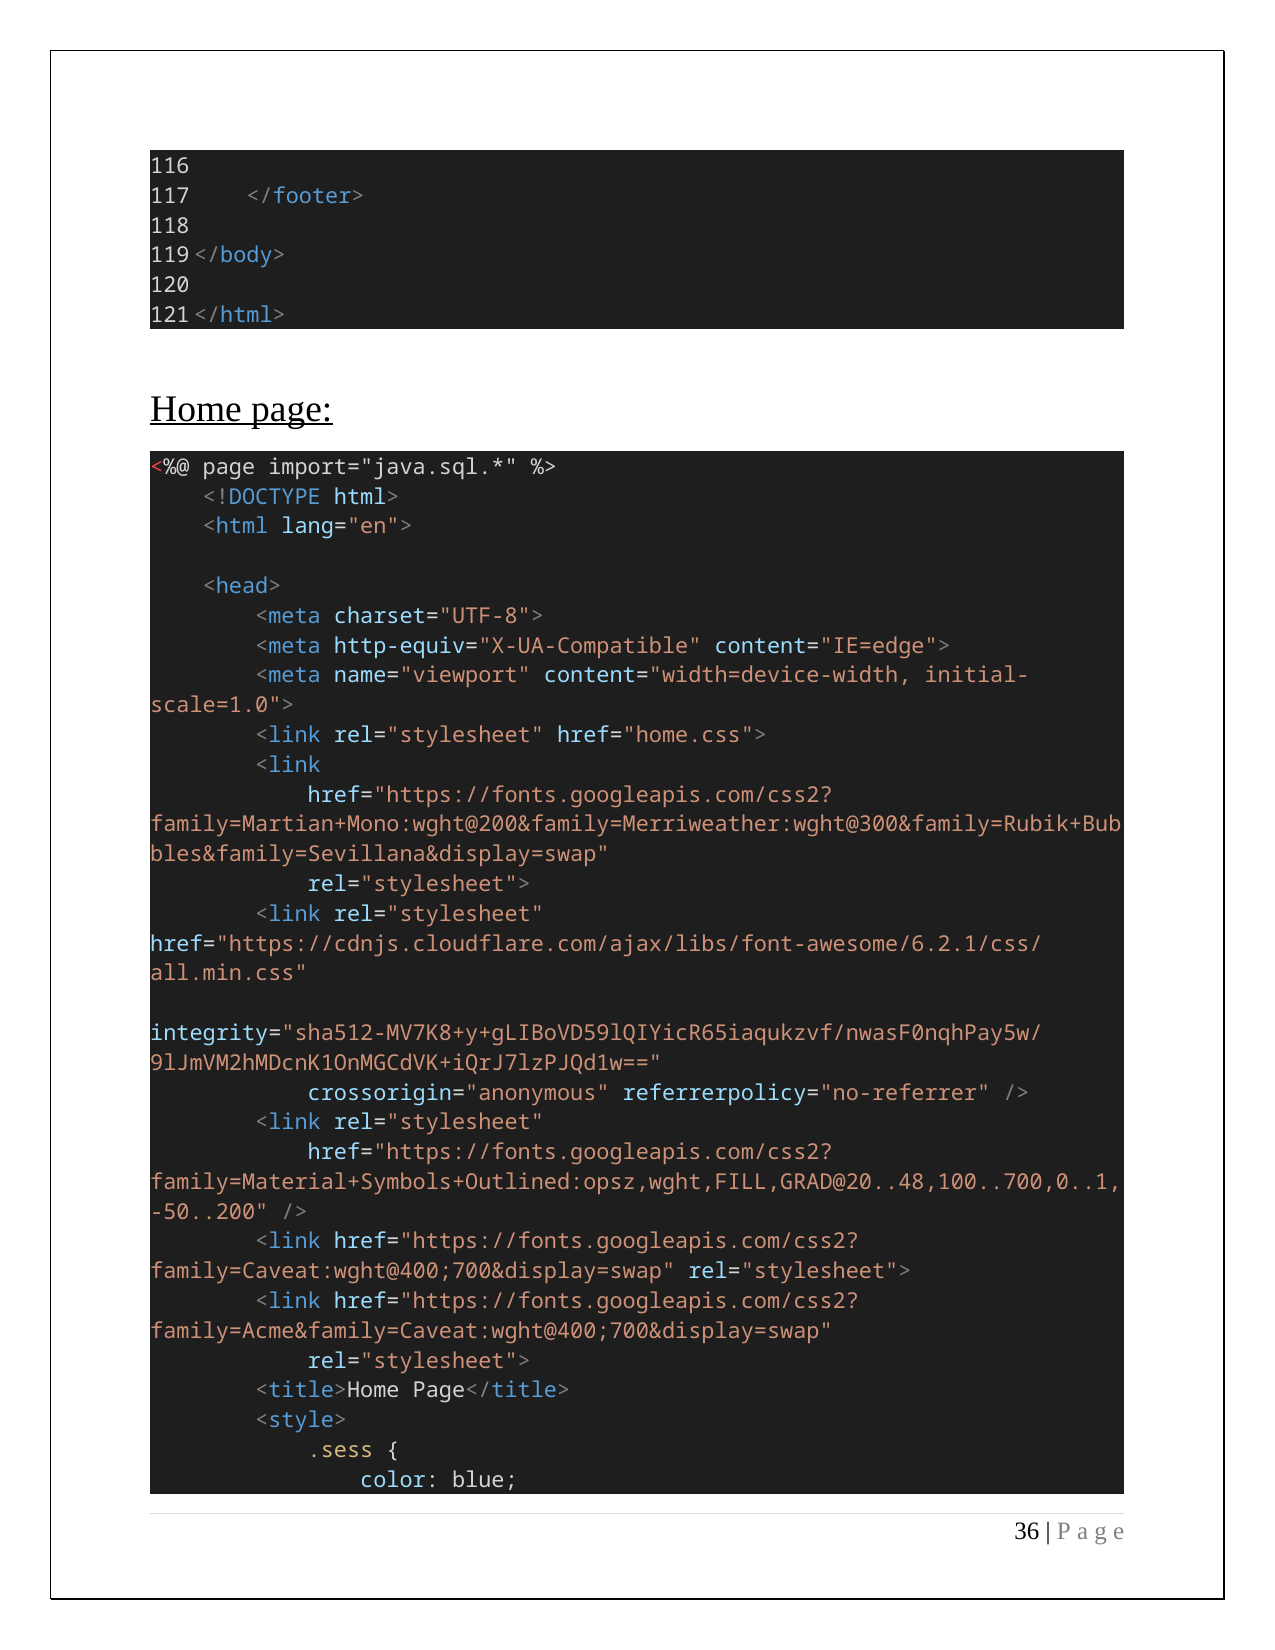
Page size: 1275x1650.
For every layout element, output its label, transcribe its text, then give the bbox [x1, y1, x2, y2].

text <html lang="en"> [150, 511, 1124, 540]
text integrity="sha512-MV7K8+y+gLIBoVD59lQIYicR65iaqukzvf/nwasF0nqhPay5w/9lJmVM2hMDcnK1OnMGCdVK+iQrJ7lzPJQd1w==" [150, 987, 1124, 1077]
text Home page: [150, 386, 1124, 429]
text <meta name="viewport" content="width=device-width, initial-scale=1.0"> [150, 659, 1124, 719]
text crossorigin="anonymous" referrerpolicy="no-referrer" /> [150, 1077, 1124, 1106]
text <link href="https://fonts.googleapis.com/css2?family=Caveat:wght@400;700&display=swap" rel="stylesheet"> [150, 1226, 1124, 1285]
text <%@ page import="java.sql.*" %> [150, 451, 1124, 481]
text <link href="https://fonts.googleapis.com/css2?family=Acme&family=Caveat:wght@400;700&display=swap" [150, 1285, 1124, 1345]
text <!DOCTYPE html> [150, 481, 1124, 511]
list </html> [150, 299, 1124, 329]
text <link rel="stylesheet" [150, 1106, 1124, 1136]
text <meta charset="UTF-8"> [150, 600, 1124, 630]
list </footer> [150, 180, 1124, 209]
text rel="stylesheet"> [150, 868, 1124, 898]
text rel="stylesheet"> [150, 1345, 1124, 1374]
text <title>Home Page</title> [150, 1374, 1124, 1404]
text <link [150, 749, 1124, 779]
text href="https://fonts.googleapis.com/css2?family=Material+Symbols+Outlined:opsz,wght,FILL,GRAD@20..48,100..700,0..1,-50..200" /> [150, 1136, 1124, 1226]
text href="https://fonts.googleapis.com/css2?family=Martian+Mono:wght@200&family=Merriweather:wght@300&family=Rubik+Bubbles&family=Sevillana&display=swap" [150, 779, 1124, 868]
text <head> [150, 570, 1124, 600]
text <meta http-equiv="X-UA-Compatible" content="IE=edge"> [150, 630, 1124, 659]
text <style> [150, 1404, 1124, 1434]
text color: blue; [150, 1464, 1124, 1494]
text <link rel="stylesheet" href="https://cdnjs.cloudflare.com/ajax/libs/font-awesome/6.2.1/css/all.min.css" [150, 898, 1124, 987]
text .sess { [150, 1434, 1124, 1464]
list </body> [150, 239, 1124, 269]
text <link rel="stylesheet" href="home.css"> [150, 719, 1124, 749]
